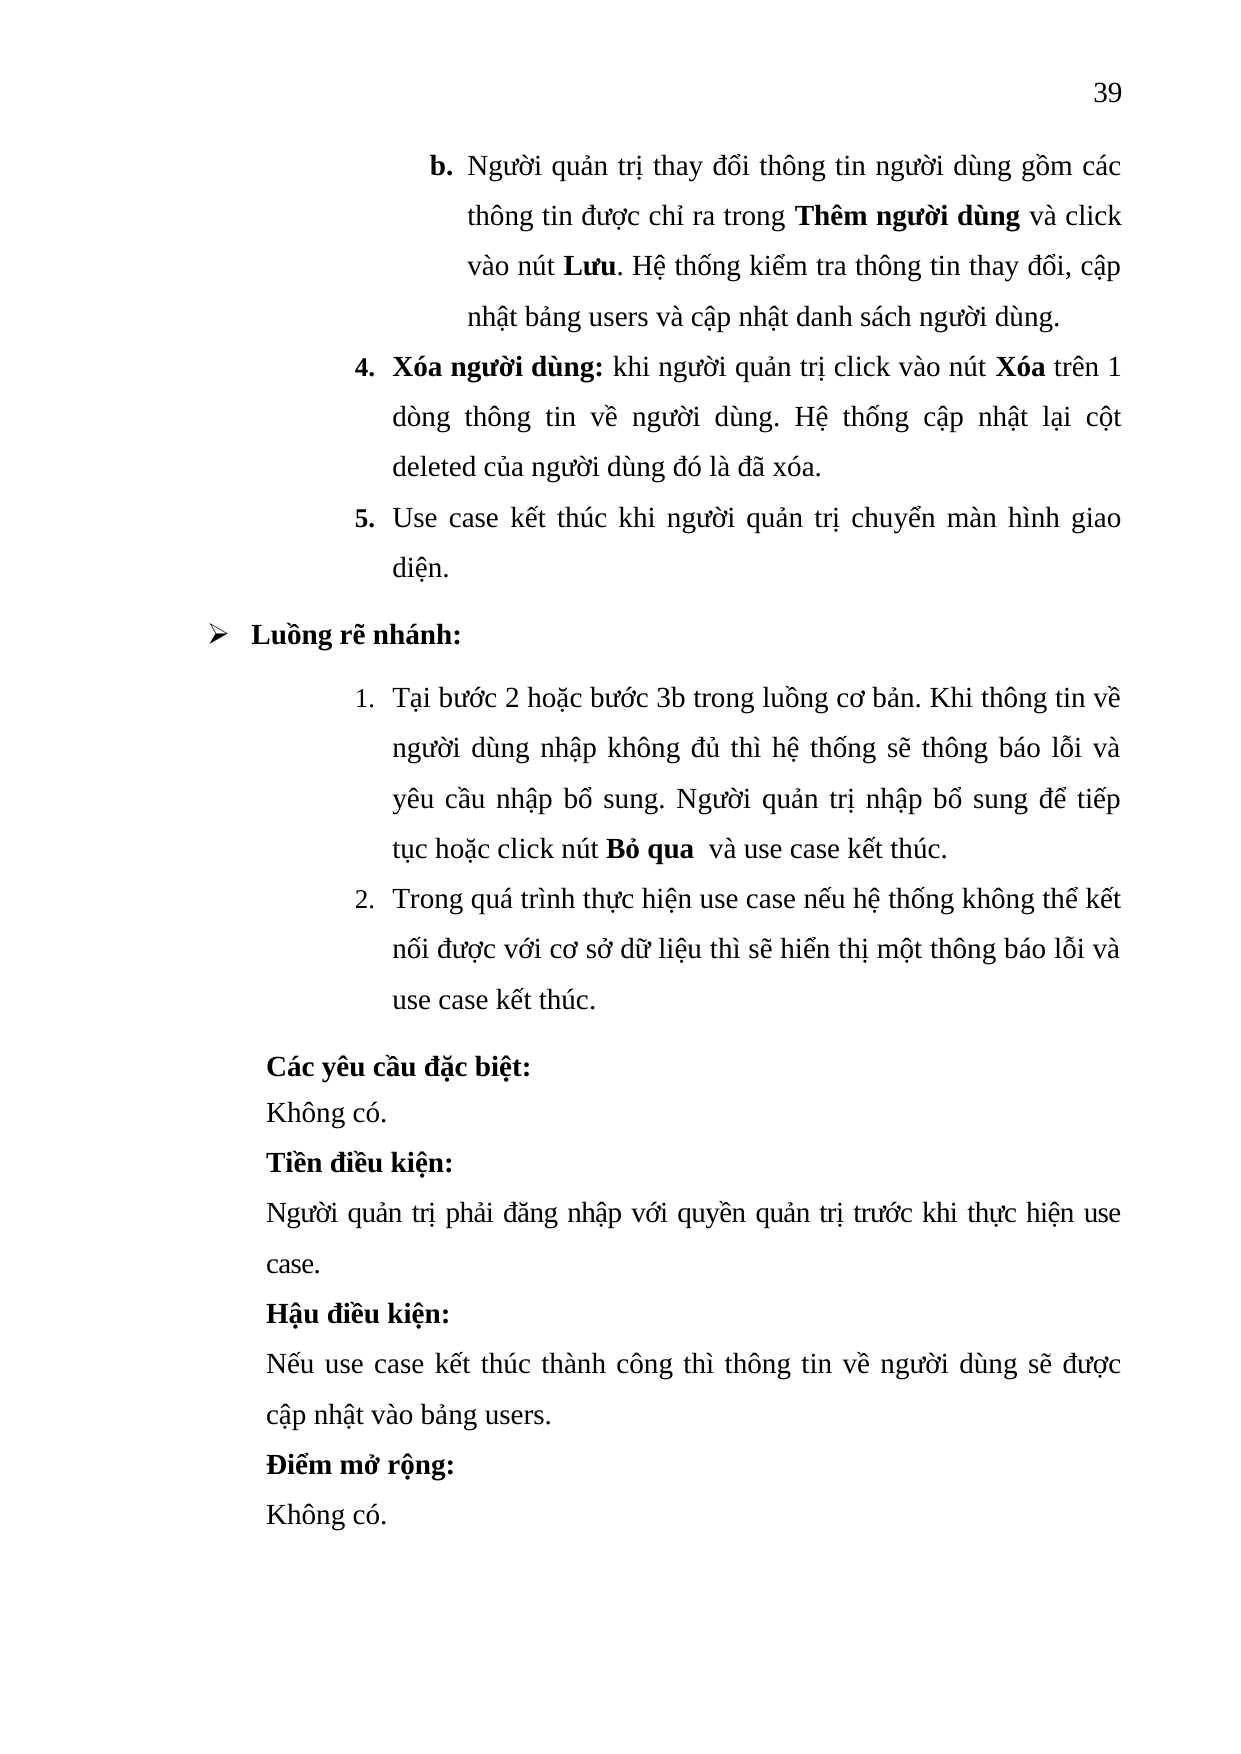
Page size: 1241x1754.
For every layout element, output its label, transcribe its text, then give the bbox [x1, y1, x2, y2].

list Trong quá trình thực hiện use case nếu hệ thống không thể kết nối được với cơ sở dữ liệu thì sẽ hiển thị một thông báo lỗi và use case kết thúc. [354, 881, 1122, 1016]
list Xóa người dùng: khi người quản trị click vào nút Xóa trên 1 dòng thông tin về người dùng. Hệ thống cập nhật lại cột deleted của người dùng đó là đã xóa. [354, 349, 1122, 483]
text Hậu điều kiện: [207, 1296, 1122, 1330]
text Không có. [207, 1497, 1122, 1531]
text Không có. [266, 1095, 1122, 1128]
list Người quản trị thay đổi thông tin người dùng gồm các thông tin được chỉ ra trong Thêm người dùng và click vào nút Lưu. Hệ thống kiểm tra thông tin thay đổi, cập nhật bảng users và cập nhật danh sách người dùng. [429, 148, 1122, 332]
text Người quản trị phải đăng nhập với quyền quản trị trước khi thực hiện use case. [266, 1196, 1122, 1279]
text Tiền điều kiện: [207, 1145, 1122, 1179]
list Tại bước 2 hoặc bước 3b trong luồng cơ bản. Khi thông tin về người dùng nhập không đủ thì hệ thống sẽ thông báo lỗi và yêu cầu nhập bổ sung. Người quản trị nhập bổ sung để tiếp tục hoặc click nút Bỏ qua và use case kết thúc. [354, 680, 1122, 864]
list Use case kết thúc khi người quản trị chuyển màn hình giao diện. [354, 500, 1122, 584]
text Các yêu cầu đặc biệt: [207, 1049, 1122, 1082]
list Luồng rẽ nhánh: [207, 617, 1122, 651]
text Điểm mở rộng: [207, 1447, 1122, 1481]
text Nếu use case kết thúc thành công thì thông tin về người dùng sẽ được cập nhật vào bảng users. [266, 1347, 1122, 1430]
